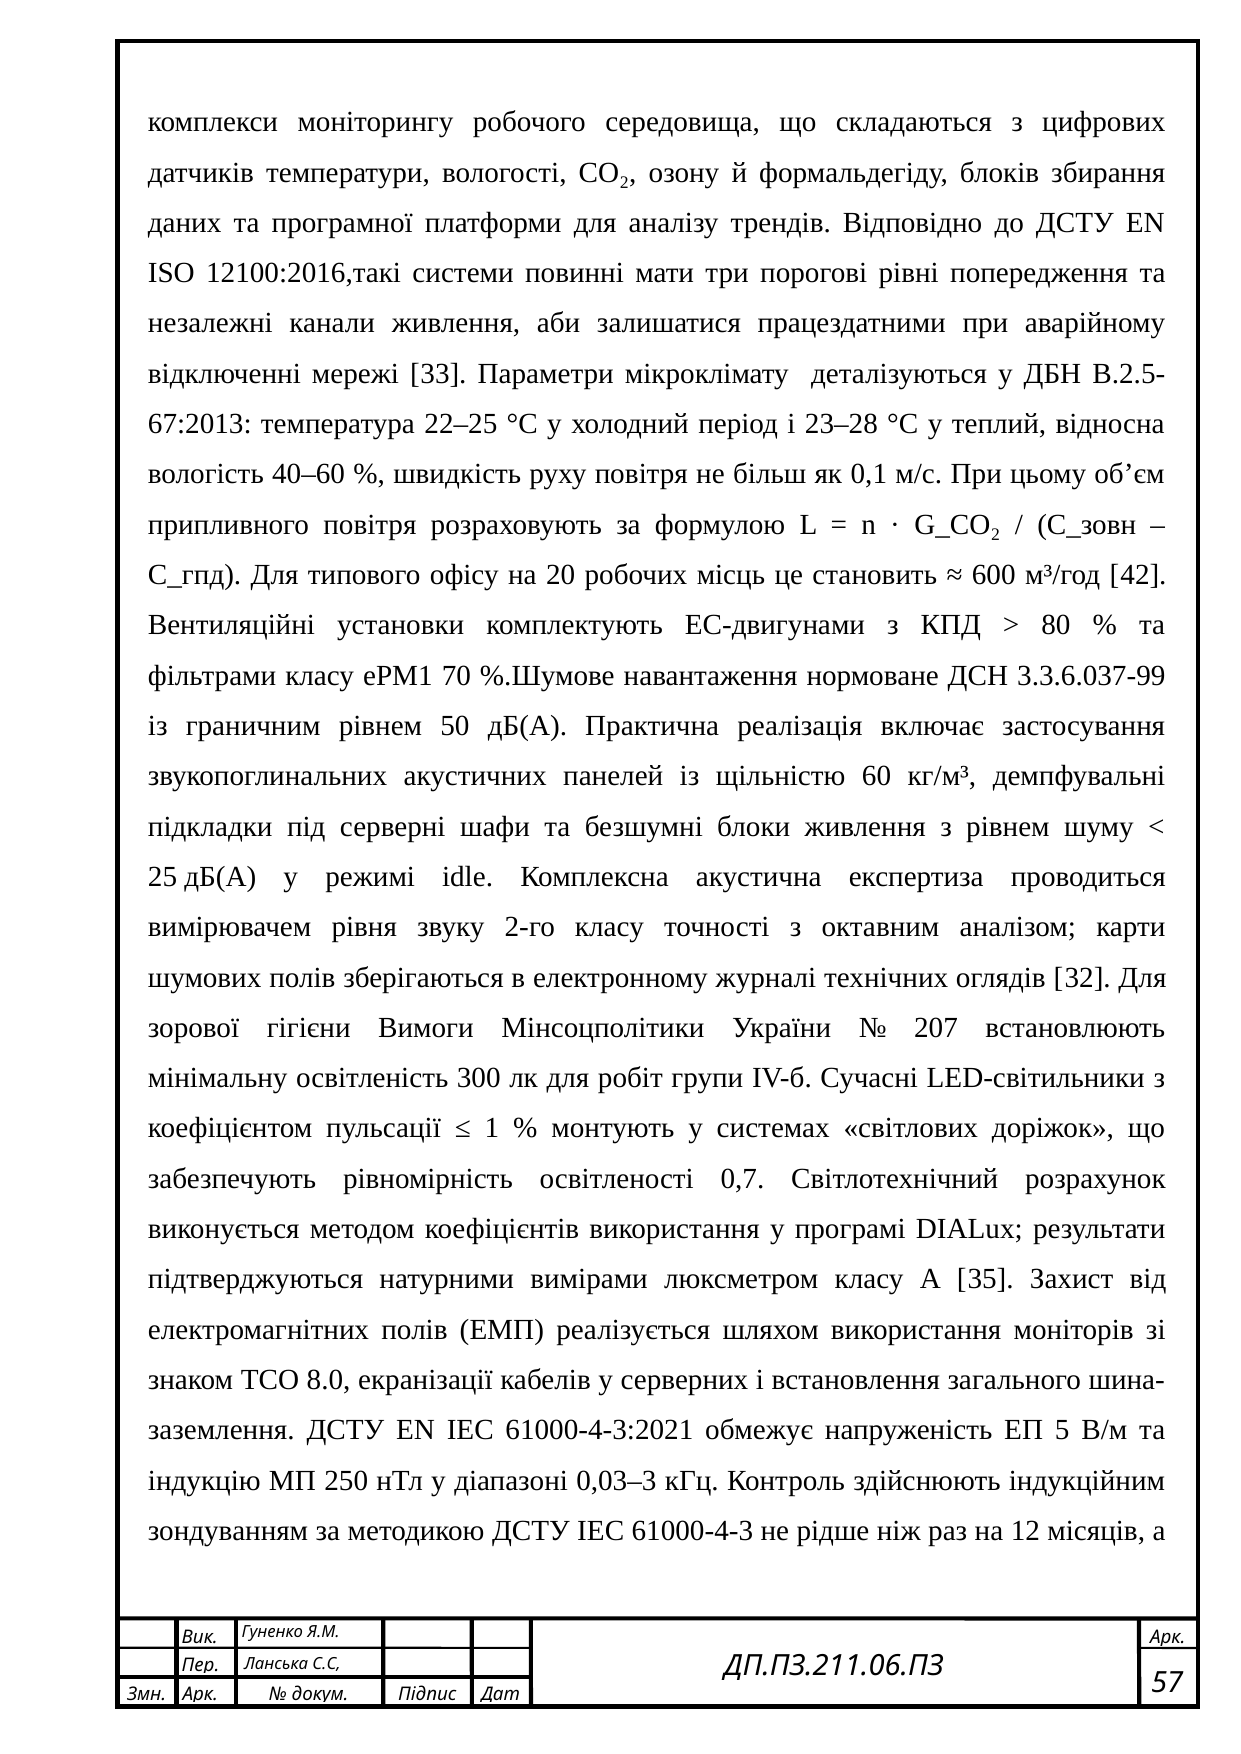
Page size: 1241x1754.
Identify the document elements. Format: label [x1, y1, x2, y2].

text [148, 104, 1166, 1547]
